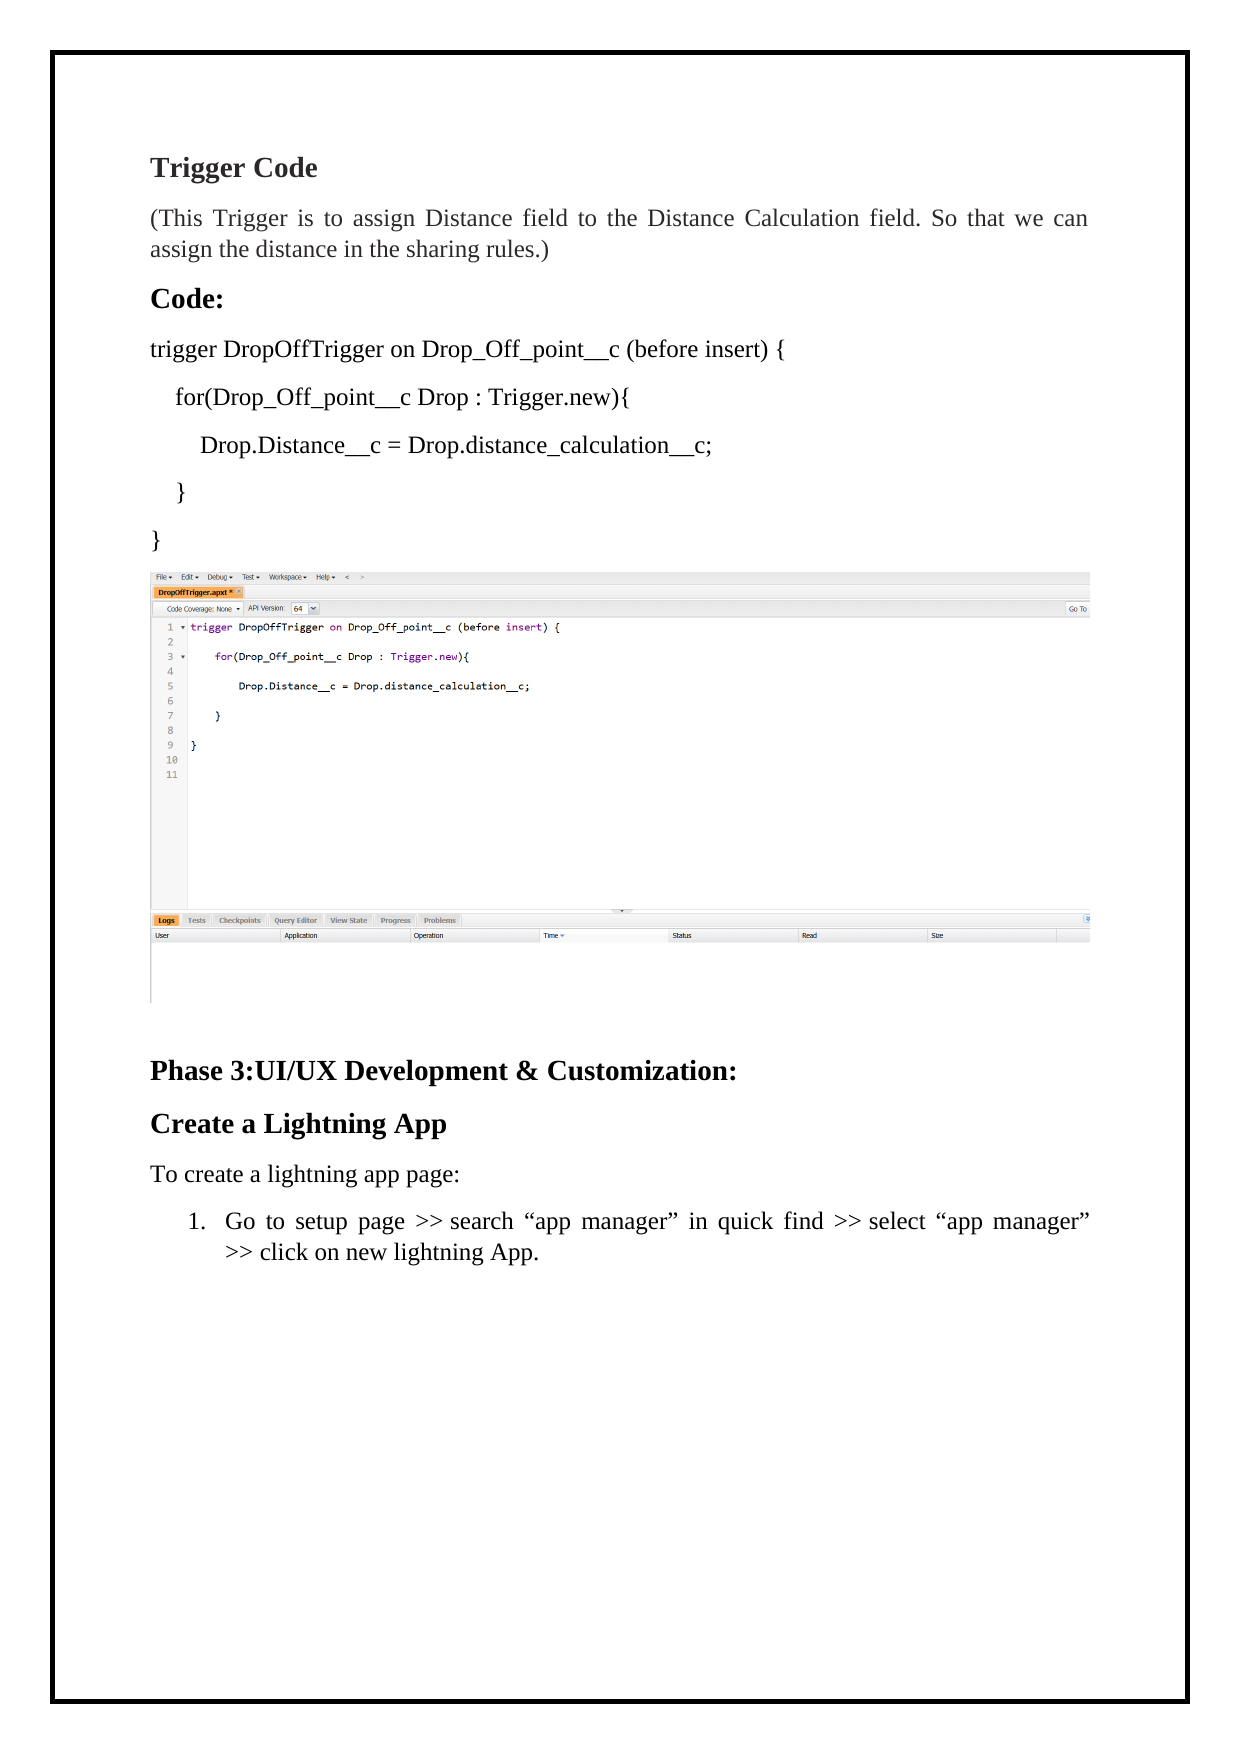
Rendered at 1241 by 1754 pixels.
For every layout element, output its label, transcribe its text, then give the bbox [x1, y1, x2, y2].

text Phase 3:UI/UX Development & Customization: [150, 1022, 1090, 1087]
text To create a lightning app page: [150, 1159, 1090, 1187]
text } [150, 477, 1090, 506]
text Trigger Code [150, 150, 1090, 183]
text trigger DropOffTrigger on Drop_Off_point__c (before insert) { [150, 334, 1090, 363]
list Go to setup page >> search “app manager” in quick find >> select “app manager” >> click on new lightning App. [187, 1206, 1090, 1266]
text (This Trigger is to assign Distance field to the Distance Calculation field. So that we can assign the distance in the sharing rules.) [150, 203, 1090, 263]
text for(Drop_Off_point__c Drop : Trigger.new){ [150, 382, 1090, 411]
picture [150, 572, 1091, 1003]
text } [150, 525, 1090, 554]
text Drop.Distance__c = Drop.distance_calculation__c; [150, 430, 1090, 458]
text Create a Lightning App [150, 1106, 1090, 1139]
text Code: [150, 282, 1090, 315]
